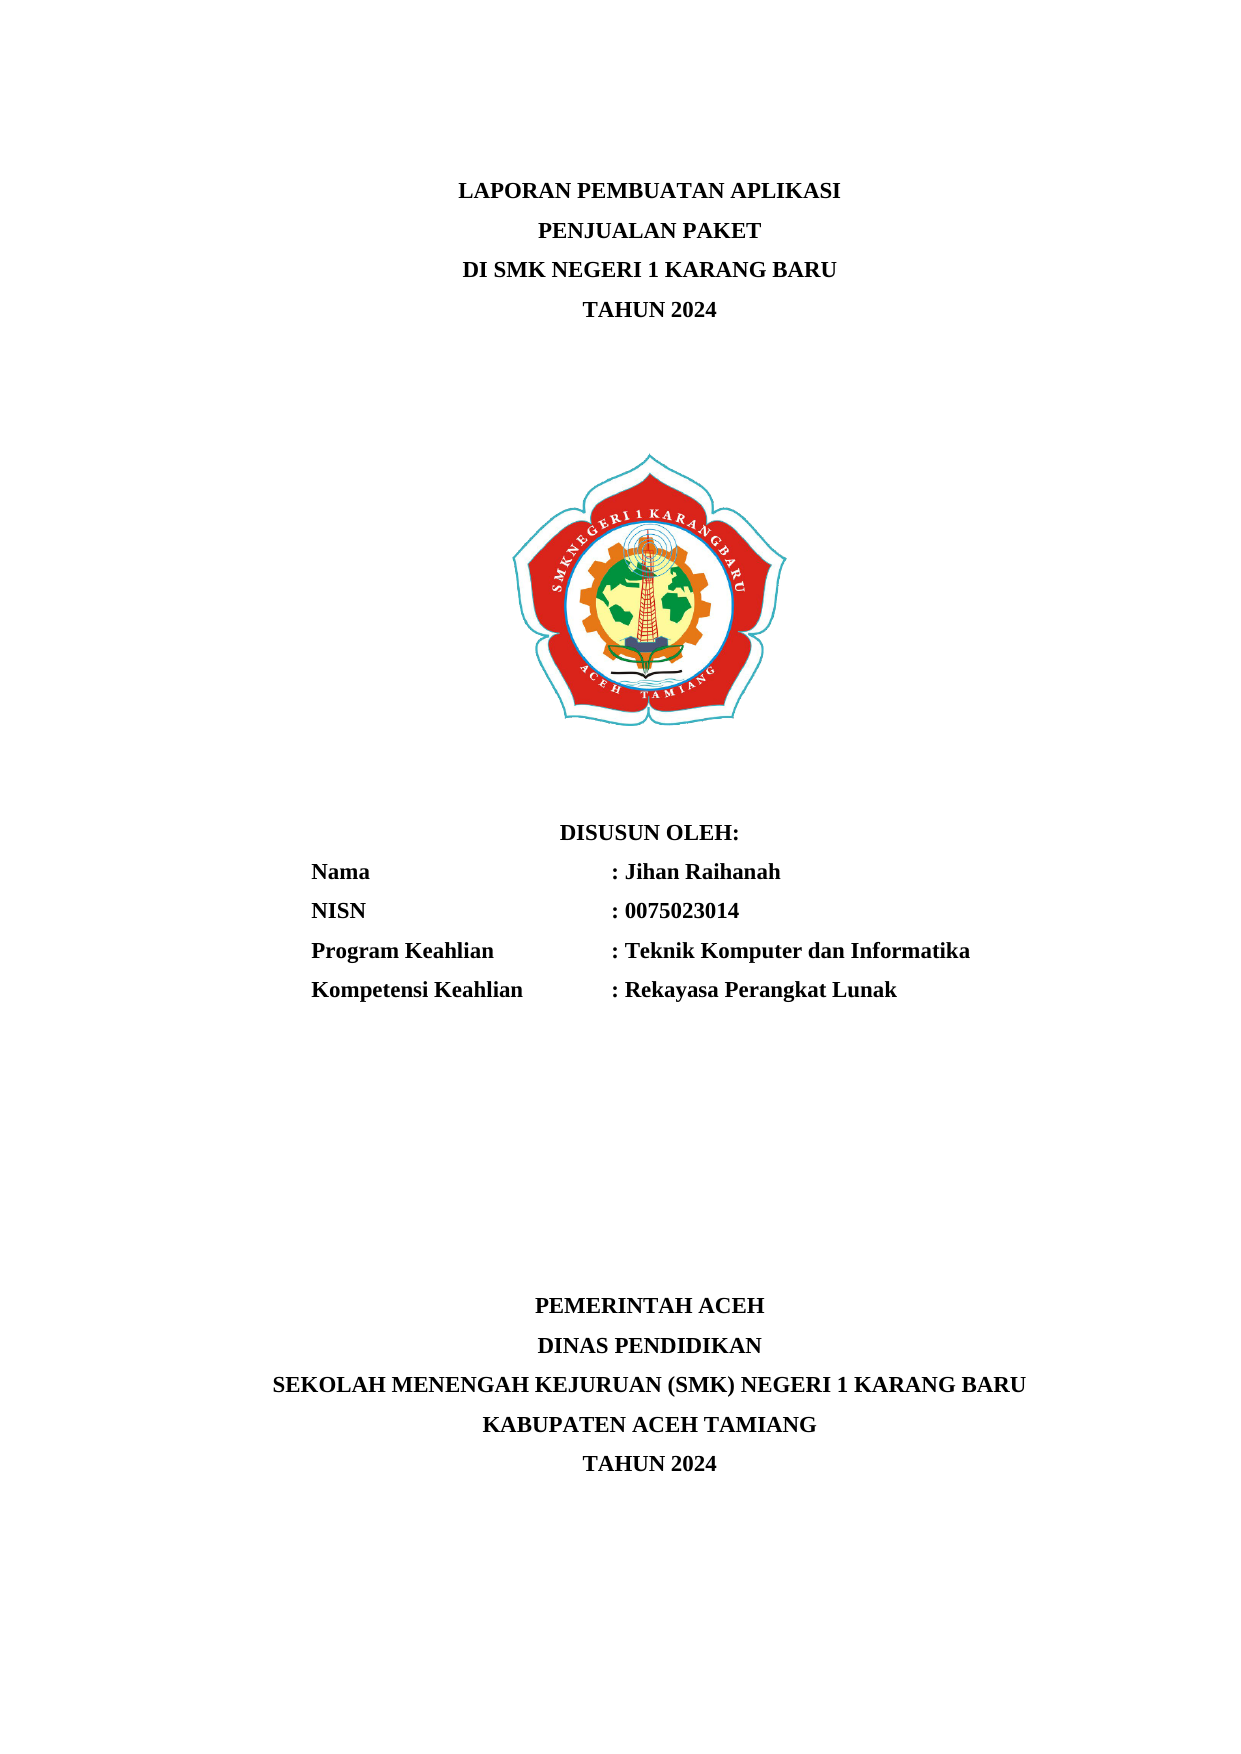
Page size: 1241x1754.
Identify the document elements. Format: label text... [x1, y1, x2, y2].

picture [512, 453, 787, 726]
text NISN : 0075023014 [236, 897, 1063, 924]
text Nama : Jihan Raihanah [236, 858, 1063, 884]
text DISUSUN OLEH: [236, 818, 1063, 845]
text KABUPATEN ACEH TAMIANG [236, 1411, 1063, 1437]
text SEKOLAH MENENGAH KEJURUAN (SMK) NEGERI 1 KARANG BARU [236, 1371, 1063, 1398]
text LAPORAN PEMBUATAN APLIKASI [236, 177, 1063, 203]
text Kompetensi Keahlian : Rekayasa Perangkat Lunak [236, 976, 1152, 1003]
text TAHUN 2024 [236, 1450, 1063, 1477]
text PEMERINTAH ACEH [236, 1292, 1063, 1319]
text DINAS PENDIDIKAN [236, 1332, 1063, 1358]
text DI SMK NEGERI 1 KARANG BARU [236, 256, 1063, 282]
text PENJUALAN PAKET [236, 217, 1063, 243]
text TAHUN 2024 [236, 296, 1063, 322]
text Program Keahlian : Teknik Komputer dan Informatika [236, 937, 1152, 963]
